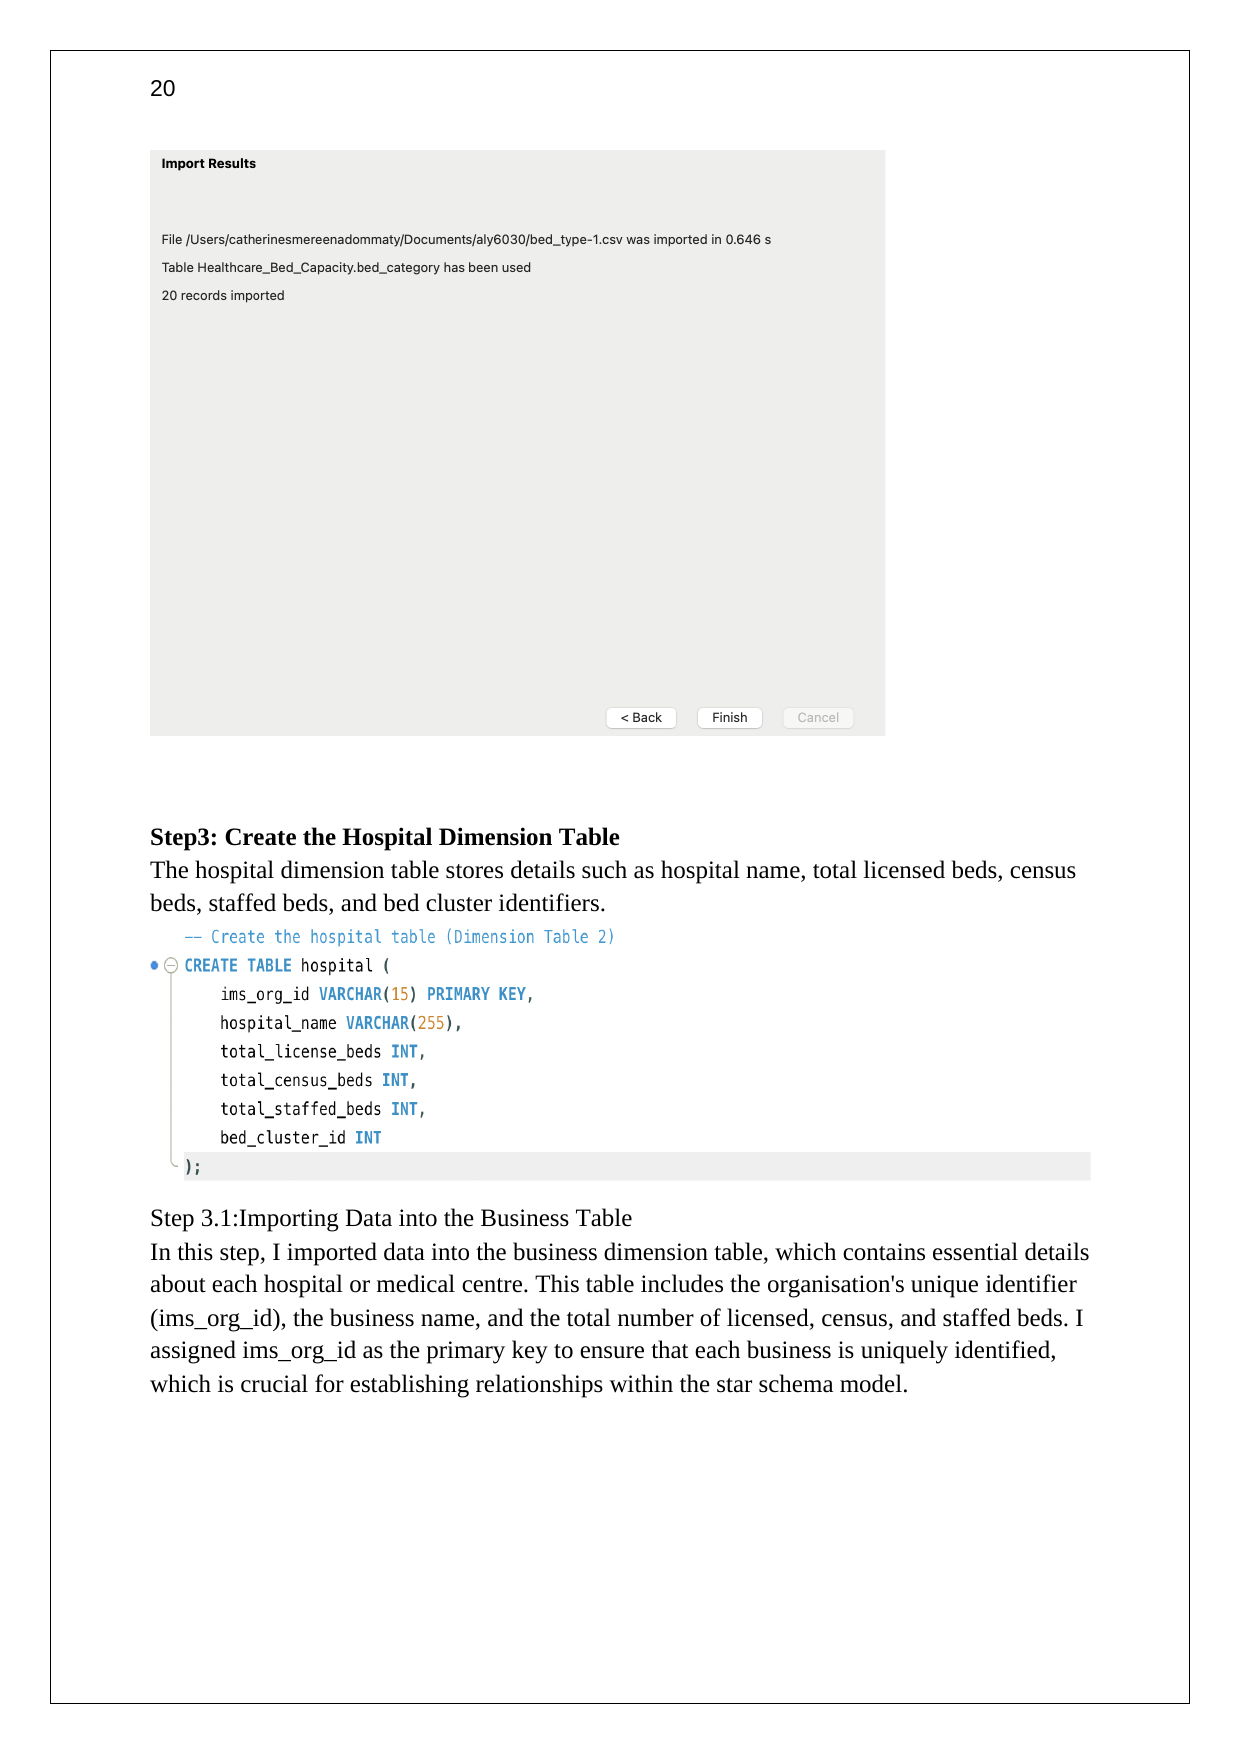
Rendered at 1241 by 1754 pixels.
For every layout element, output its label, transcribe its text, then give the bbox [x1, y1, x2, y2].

text The hospital dimension table stores details such as hospital name, total licensed beds, census beds, staffed beds, and bed cluster identifiers. [150, 855, 1090, 916]
picture [150, 920, 1091, 1200]
text Step 3.1:Importing Data into the Business Table [150, 1203, 1090, 1232]
picture [150, 150, 886, 736]
text In this step, I imported data into the business dimension table, which contains essential details about each hospital or medical centre. This table includes the organisation's unique identifier (ims_org_id), the business name, and the total number of licensed, census, and staffed beds. I assigned ims_org_id as the primary key to ensure that each business is uniquely identified, which is crucial for establishing relationships within the star schema model. [150, 1237, 1090, 1397]
text Step3: Create the Hospital Dimension Table [150, 822, 1090, 850]
